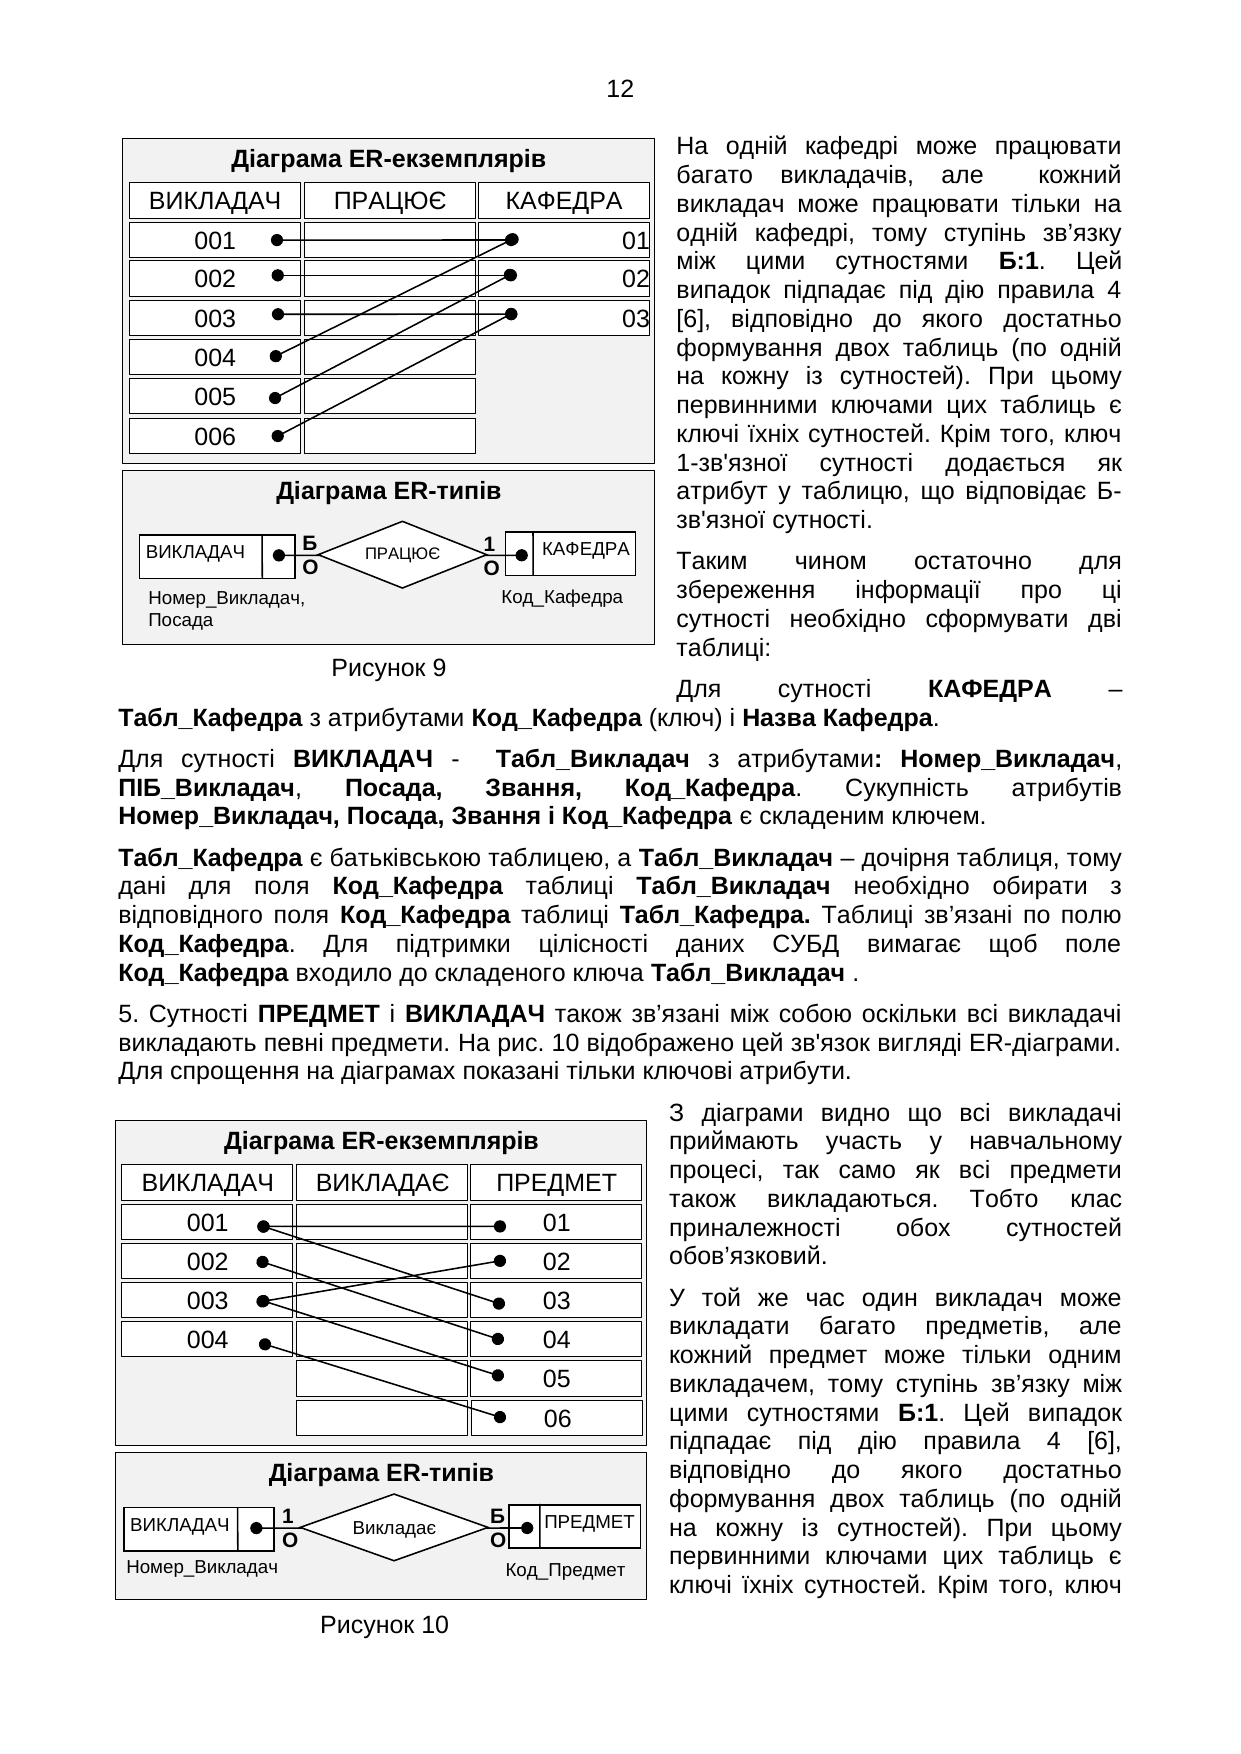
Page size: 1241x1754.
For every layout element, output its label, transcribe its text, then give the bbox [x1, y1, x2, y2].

text Для сутності КАФЕДРА – Табл_Кафедра з атрибутами Код_Кафедра (ключ) і Назва Кафедра. [118, 674, 1122, 731]
text 5. Сутності Предмет і Викладач також зв’язані між собою оскільки всі викладачі викладають певні предмети. На рис. 10 відображено цей зв'язок вигляді ER-діаграми. Для спрощення на діаграмах показані тільки ключові атрибути. [118, 999, 1122, 1085]
text Для сутності ВИКЛАДАЧ - Табл_Викладач з атрибутами: Номер_Викладач, ПІБ_Викладач, Посада, Звання, Код_Кафедра. Сукупність атрибутів Номер_Викладач, Посада, Звання і Код_Кафедра є складеним ключем. [118, 744, 1122, 830]
text На одній кафедрі може працювати багато викладачів, але кожний викладач може працювати тільки на одній кафедрі, тому ступінь зв’язку між цими сутностями Б:1. Цей випадок підпадає під дію правила 4 [6], відповідно до якого достатньо формування двох таблиць (по одній на кожну із сутностей). При цьому первинними ключами цих таблиць є ключі їхніх сутностей. Крім того, ключ 1-зв'язної сутності додається як атрибут у таблицю, що відповідає Б-зв'язної сутності. [118, 131, 1122, 534]
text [118, 1283, 1122, 1599]
text Таким чином остаточно для збереження інформації про ці сутності необхідно сформувати дві таблиці: [118, 546, 1122, 661]
text Табл_Кафедра є батьківською таблицею, а Табл_Викладач – дочірня таблиця, тому дані для поля Код_Кафедра таблиці Табл_Викладач необхідно обирати з відповідного поля Код_Кафедра таблиці Табл_Кафедра. Таблиці зв’язані по полю Код_Кафедра. Для підтримки цілісності даних СУБД вимагає щоб поле Код_Кафедра входило до складеного ключа Табл_Викладач . [118, 843, 1122, 986]
text З діаграми видно що всі викладачі приймають участь у навчальному процесі, так само як всі предмети також викладаються. Тобто клас приналежності обох сутностей обов’язковий. [118, 1098, 1122, 1270]
